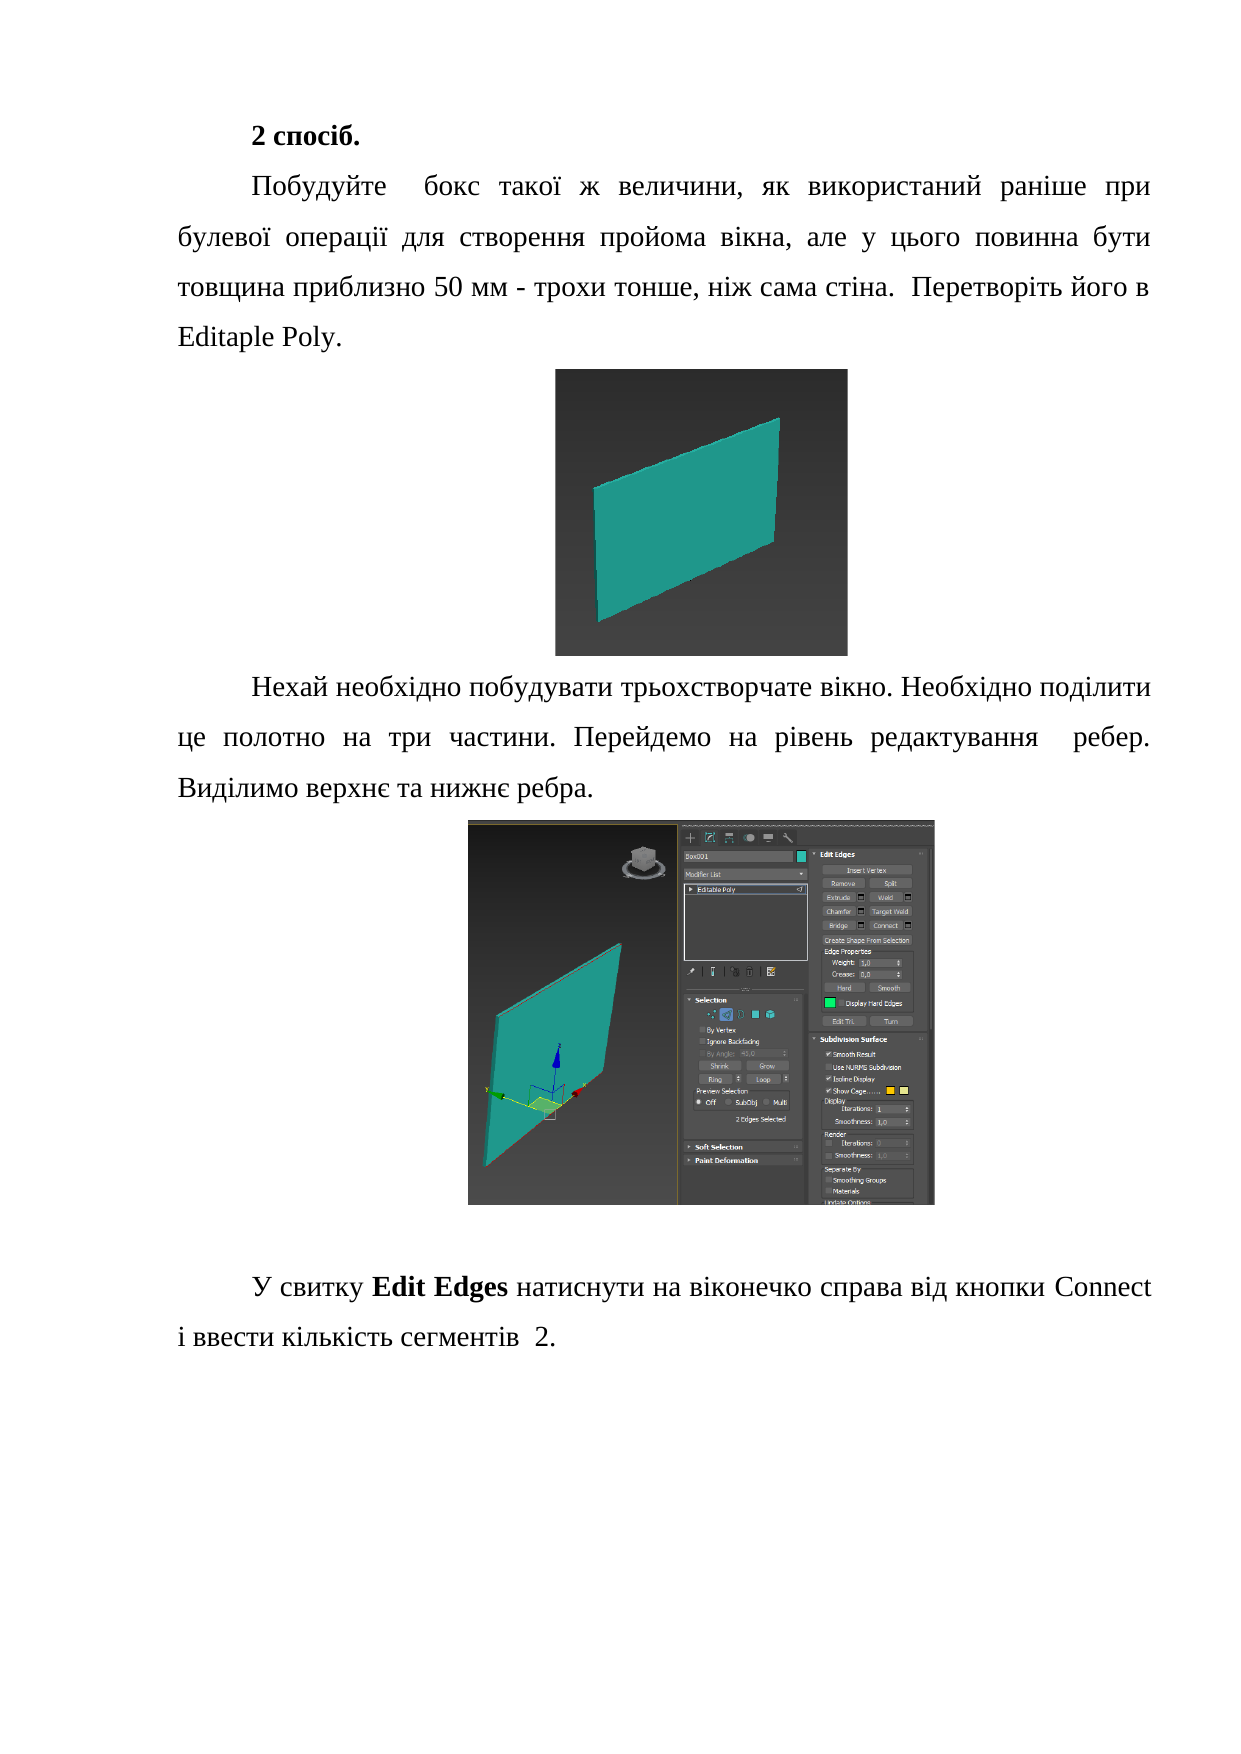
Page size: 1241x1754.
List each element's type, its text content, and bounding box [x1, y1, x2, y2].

text Нехай необхідно побудувати трьохстворчате вікно. Необхідно поділити це полотно на три частини. Перейдемо на рівень редактування ребер. Виділимо верхнє та нижнє ребра. [177, 669, 1152, 803]
text У свитку Edit Edges натиснути на віконечко справа від кнопки Connect і ввести кількість сегментів 2. [177, 1269, 1152, 1353]
text Побудуйте бокс такої ж величини, як використаний раніше при булевої операції для створення пройома вікна, але у цього повинна бути товщина приблизно 50 мм - трохи тонше, ніж сама стіна. Перетворіть його в Editaple Poly. [177, 168, 1152, 353]
picture [555, 369, 848, 656]
text 2 спосіб. [177, 118, 1152, 152]
picture [468, 820, 935, 1205]
